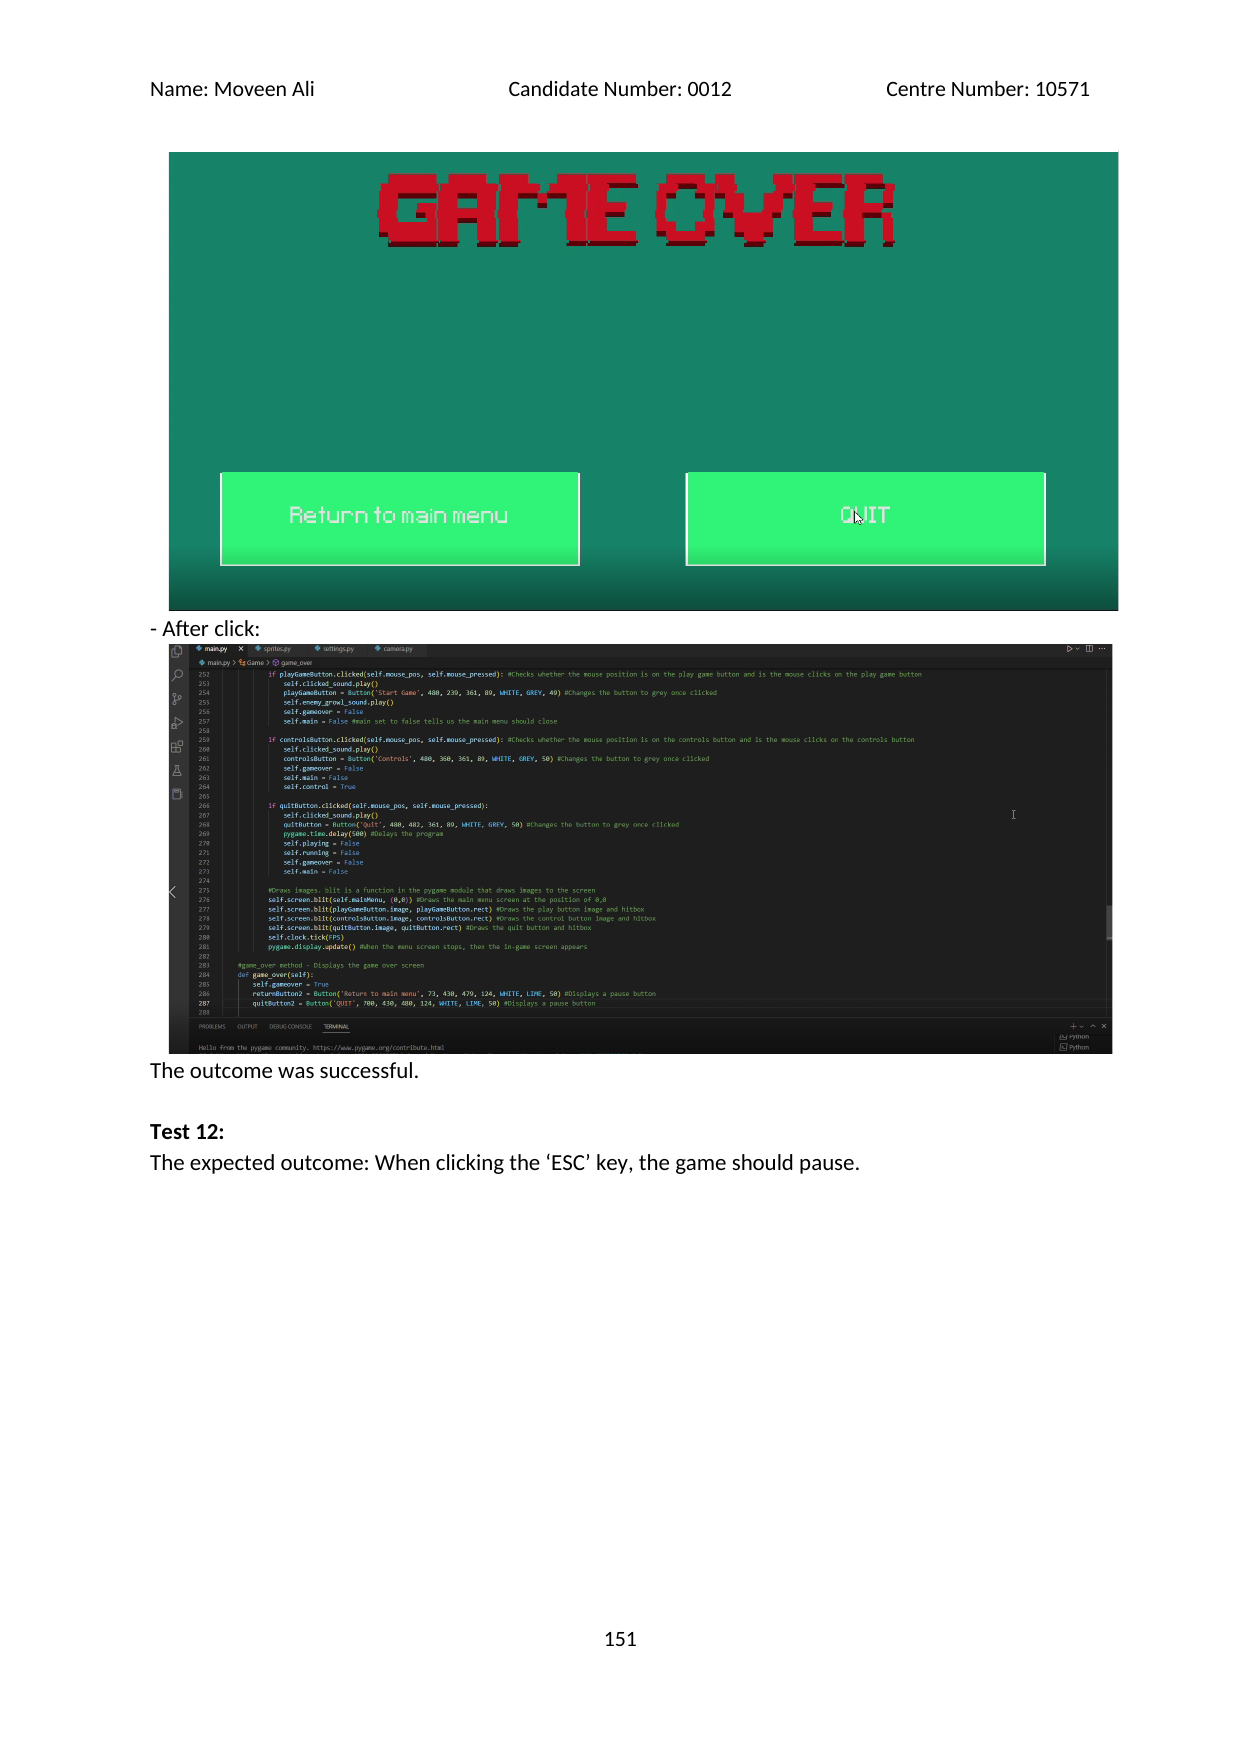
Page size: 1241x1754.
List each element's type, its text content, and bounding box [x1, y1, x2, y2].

text - After click: [150, 150, 1090, 642]
text The expected outcome: When clicking the ‘ESC’ key, the game should pause. [150, 1148, 1090, 1176]
text The outcome was successful. [150, 644, 1090, 1084]
text Test 12: [150, 1117, 1090, 1146]
